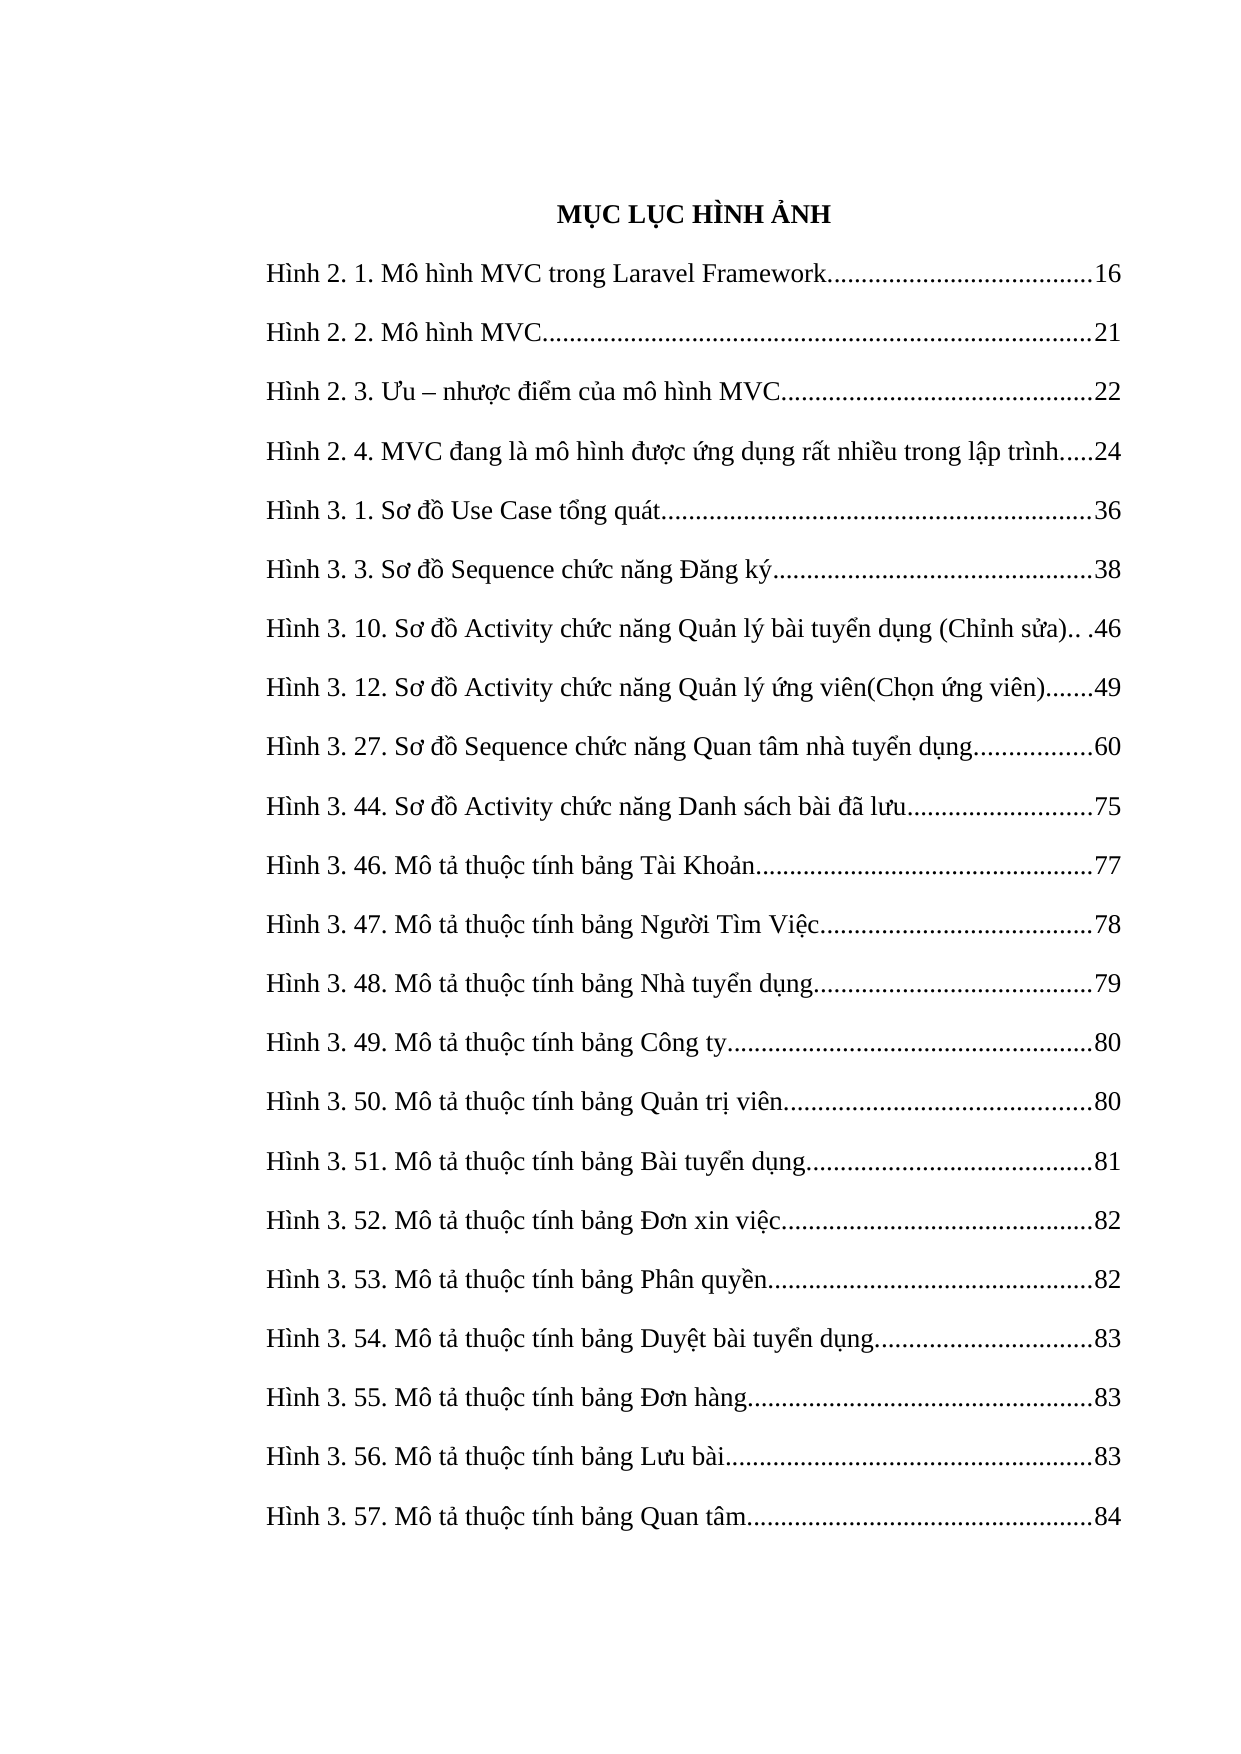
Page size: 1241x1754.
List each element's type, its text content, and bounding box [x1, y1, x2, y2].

text Hình 2. 1. Mô hình MVC trong Laravel Framework. 16 [207, 257, 1122, 288]
text MỤC LỤC HÌNH ẢNH [207, 198, 1122, 229]
text Hình 3. 54. Mô tả thuộc tính bảng Duyệt bài tuyển dụng. 83 [207, 1322, 1122, 1353]
text Hình 3. 1. Sơ đồ Use Case tổng quát. 36 [207, 494, 1122, 525]
text Hình 3. 57. Mô tả thuộc tính bảng Quan tâm. 84 [207, 1500, 1122, 1531]
text Hình 3. 50. Mô tả thuộc tính bảng Quản trị viên. 80 [207, 1086, 1122, 1117]
text Hình 3. 27. Sơ đồ Sequence chức năng Quan tâm nhà tuyển dụng. 60 [207, 731, 1122, 762]
text Hình 3. 49. Mô tả thuộc tính bảng Công ty. 80 [207, 1026, 1122, 1057]
text Hình 3. 56. Mô tả thuộc tính bảng Lưu bài 83 [207, 1441, 1122, 1472]
text Hình 3. 10. Sơ đồ Activity chức năng Quản lý bài tuyển dụng (Chỉnh sửa). 46 [207, 612, 1122, 643]
text Hình 3. 52. Mô tả thuộc tính bảng Đơn xin việc. 82 [207, 1204, 1122, 1235]
text Hình 2. 4. MVC đang là mô hình được ứng dụng rất nhiều trong lập trình. 24 [207, 435, 1122, 466]
text Hình 3. 51. Mô tả thuộc tính bảng Bài tuyển dụng. 81 [207, 1145, 1122, 1176]
text Hình 3. 44. Sơ đồ Activity chức năng Danh sách bài đã lưu. 75 [207, 790, 1122, 821]
text Hình 3. 53. Mô tả thuộc tính bảng Phân quyền. 82 [207, 1263, 1122, 1294]
text Hình 3. 12. Sơ đồ Activity chức năng Quản lý ứng viên(Chọn ứng viên). 49 [207, 671, 1122, 702]
text Hình 2. 2. Mô hình MVC. 21 [207, 316, 1122, 347]
text Hình 2. 3. Ưu – nhược điểm của mô hình MVC. 22 [207, 376, 1122, 407]
text Hình 3. 46. Mô tả thuộc tính bảng Tài Khoản. 77 [207, 849, 1122, 880]
text Hình 3. 3. Sơ đồ Sequence chức năng Đăng ký. 38 [207, 553, 1122, 584]
text Hình 3. 55. Mô tả thuộc tính bảng Đơn hàng. 83 [207, 1381, 1122, 1412]
text Hình 3. 48. Mô tả thuộc tính bảng Nhà tuyển dụng. 79 [207, 967, 1122, 998]
text Hình 3. 47. Mô tả thuộc tính bảng Người Tìm Việc. 78 [207, 908, 1122, 939]
